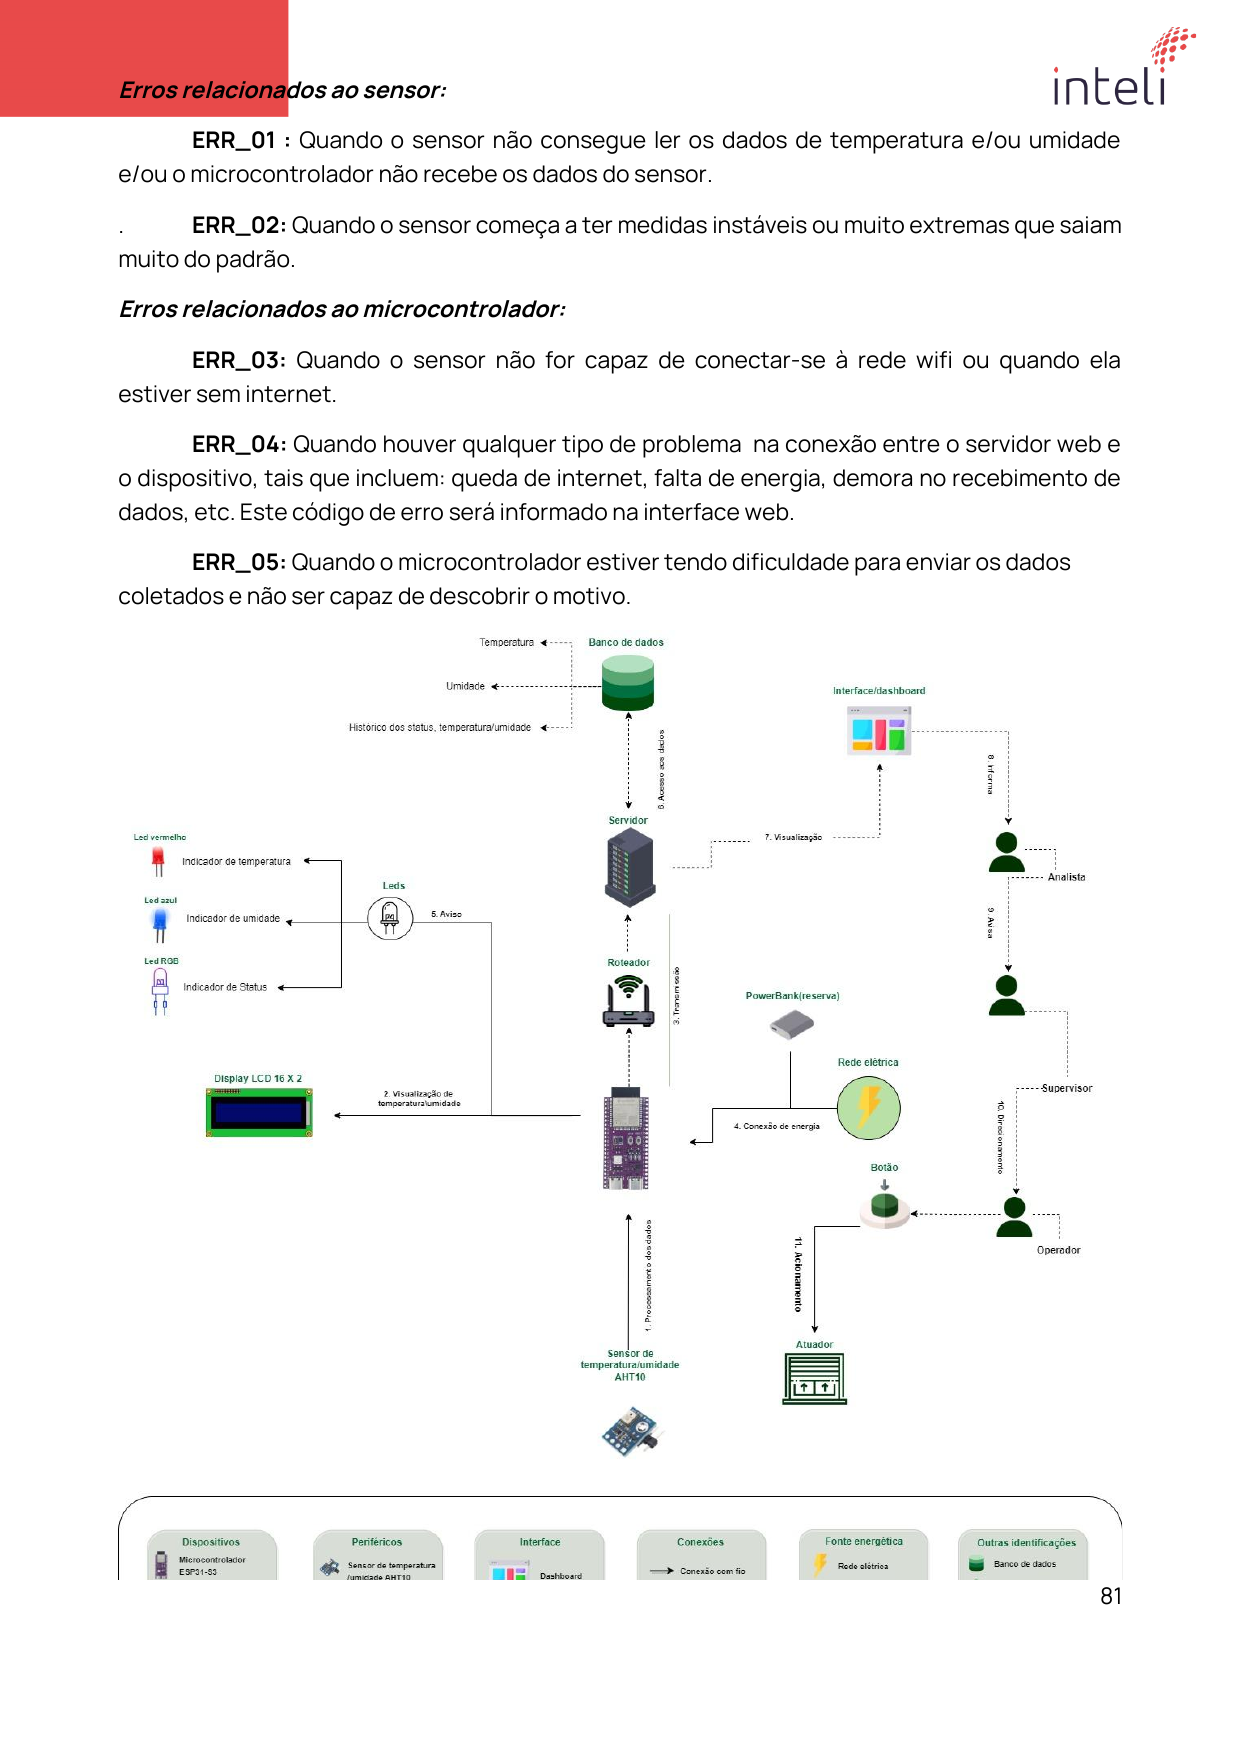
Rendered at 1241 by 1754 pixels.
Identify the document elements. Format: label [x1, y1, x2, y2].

picture [1054, 27, 1197, 105]
picture [118, 630, 1123, 1580]
picture [0, 0, 289, 117]
